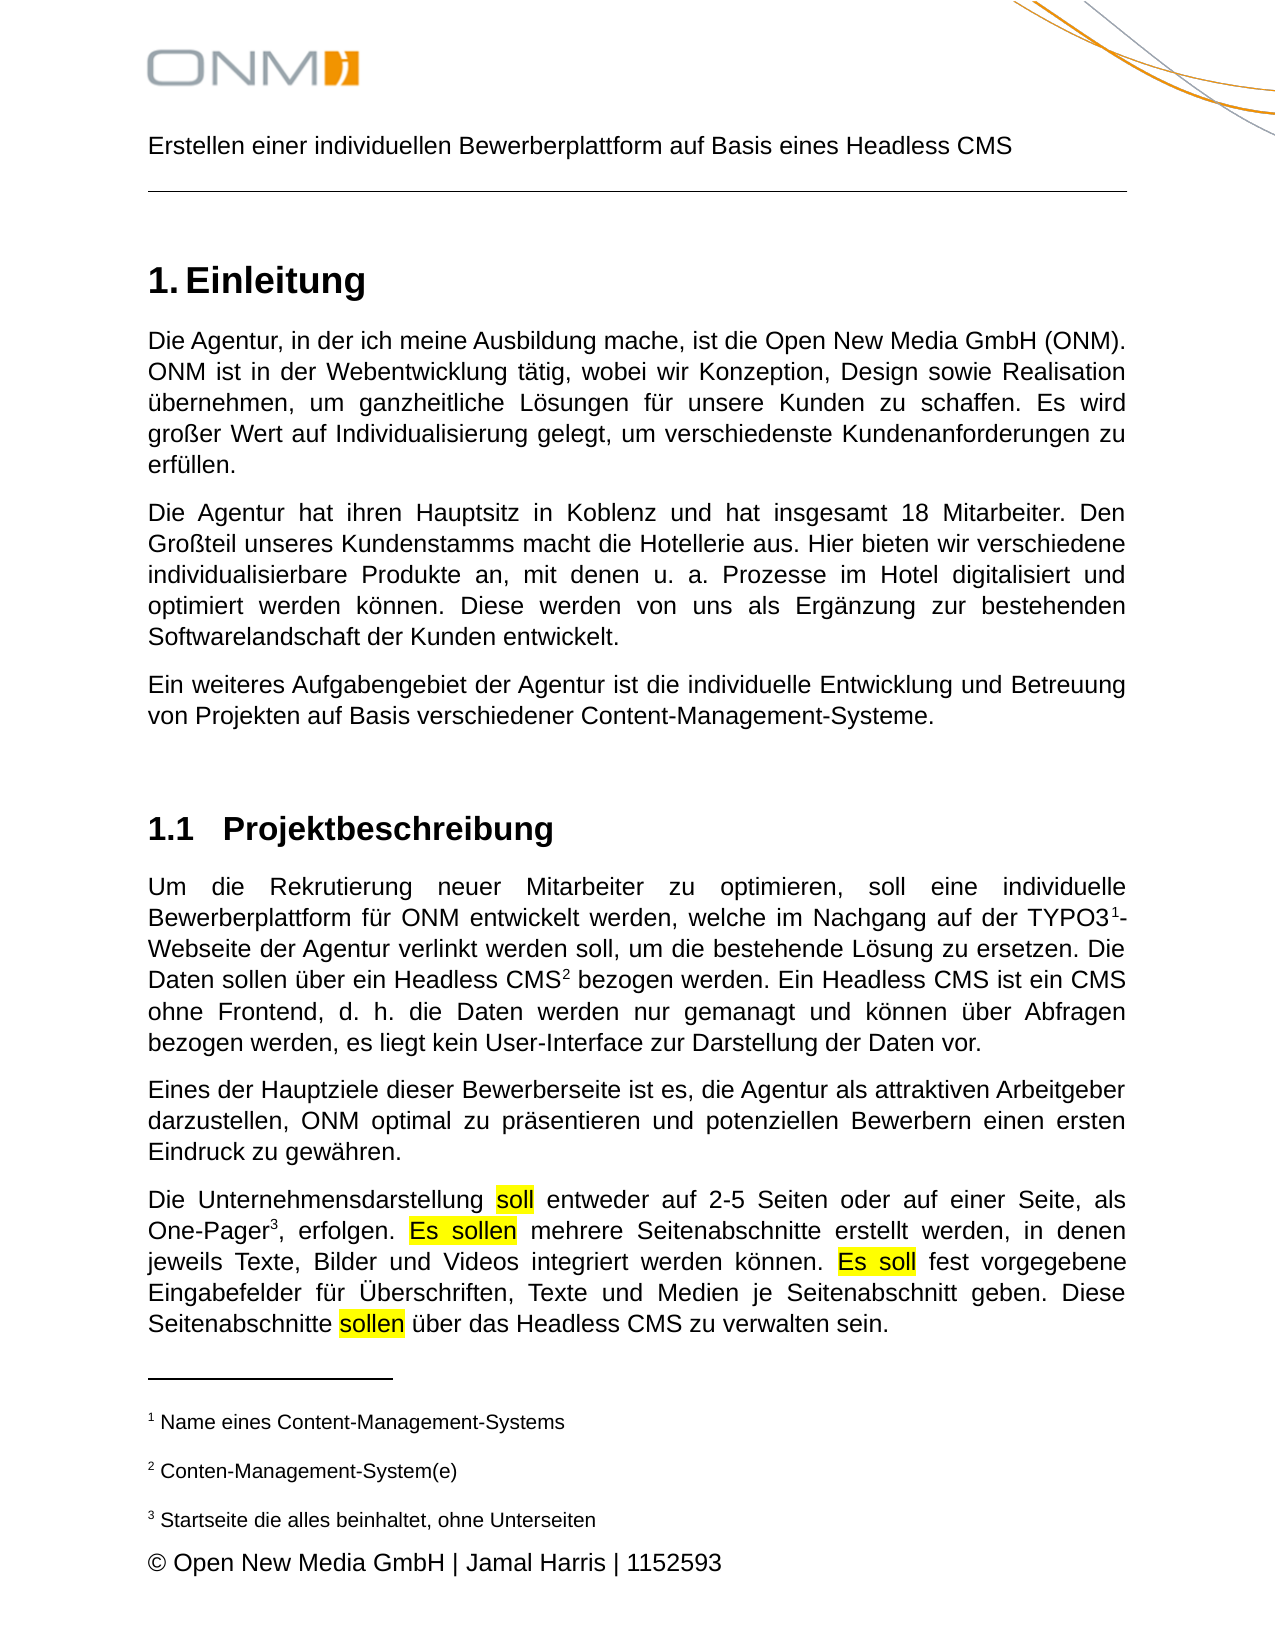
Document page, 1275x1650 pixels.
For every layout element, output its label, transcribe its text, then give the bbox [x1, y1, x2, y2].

text Ein weiteres Aufgabengebiet der Agentur ist die individuelle Entwicklung und Betreuung von Projekten auf Basis verschiedener Content-Management-Systeme. [148, 670, 1127, 730]
picture [116, 0, 413, 104]
text Die Unternehmensdarstellung soll entweder auf 2-5 Seiten oder auf einer Seite, als One-Pager, erfolgen. Es sollen mehrere Seitenabschnitte erstellt werden, in denen jeweils Texte, Bilder und Videos integriert werden können. Es soll fest vorgegebene Eingabefelder für Überschriften, Texte und Medien je Seitenabschnitt geben. Diese Seitenabschnitte sollen über das Headless CMS zu verwalten sein. [148, 1185, 1127, 1338]
text Die Agentur hat ihren Hauptsitz in Koblenz und hat insgesamt 18 Mitarbeiter. Den Großteil unseres Kundenstamms macht die Hotellerie aus. Hier bieten wir verschiedene individualisierbare Produkte an, mit denen u. a. Prozesse im Hotel digitalisiert und optimiert werden können. Diese werden von uns als Ergänzung zur bestehenden Softwarelandschaft der Kunden entwickelt. [148, 498, 1127, 651]
text Um die Rekrutierung neuer Mitarbeiter zu optimieren, soll eine individuelle Bewerberplattform für ONM entwickelt werden, welche im Nachgang auf der TYPO3-Webseite der Agentur verlinkt werden soll, um die bestehende Lösung zu ersetzen. Die Daten sollen über ein Headless CMS bezogen werden. Ein Headless CMS ist ein CMS ohne Frontend, d. h. die Daten werden nur gemanagt und können über Abfragen bezogen werden, es liegt kein User-Interface zur Darstellung der Daten vor. [148, 872, 1127, 1056]
picture [1000, 1, 1275, 147]
text Eines der Hauptziele dieser Bewerberseite ist es, die Agentur als attraktiven Arbeitgeber darzustellen, ONM optimal zu präsentieren und potenziellen Bewerbern einen ersten Eindruck zu gewähren. [148, 1075, 1127, 1166]
subtitle Projektbeschreibung [148, 809, 1127, 847]
subtitle Einleitung [148, 258, 1127, 301]
text Die Agentur, in der ich meine Ausbildung mache, ist die Open New Media GmbH (ONM). ONM ist in der Webentwicklung tätig, wobei wir Konzeption, Design sowie Realisation übernehmen, um ganzheitliche Lösungen für unsere Kunden zu schaffen. Es wird großer Wert auf Individualisierung gelegt, um verschiedenste Kundenanforderungen zu erfüllen. [148, 326, 1127, 479]
